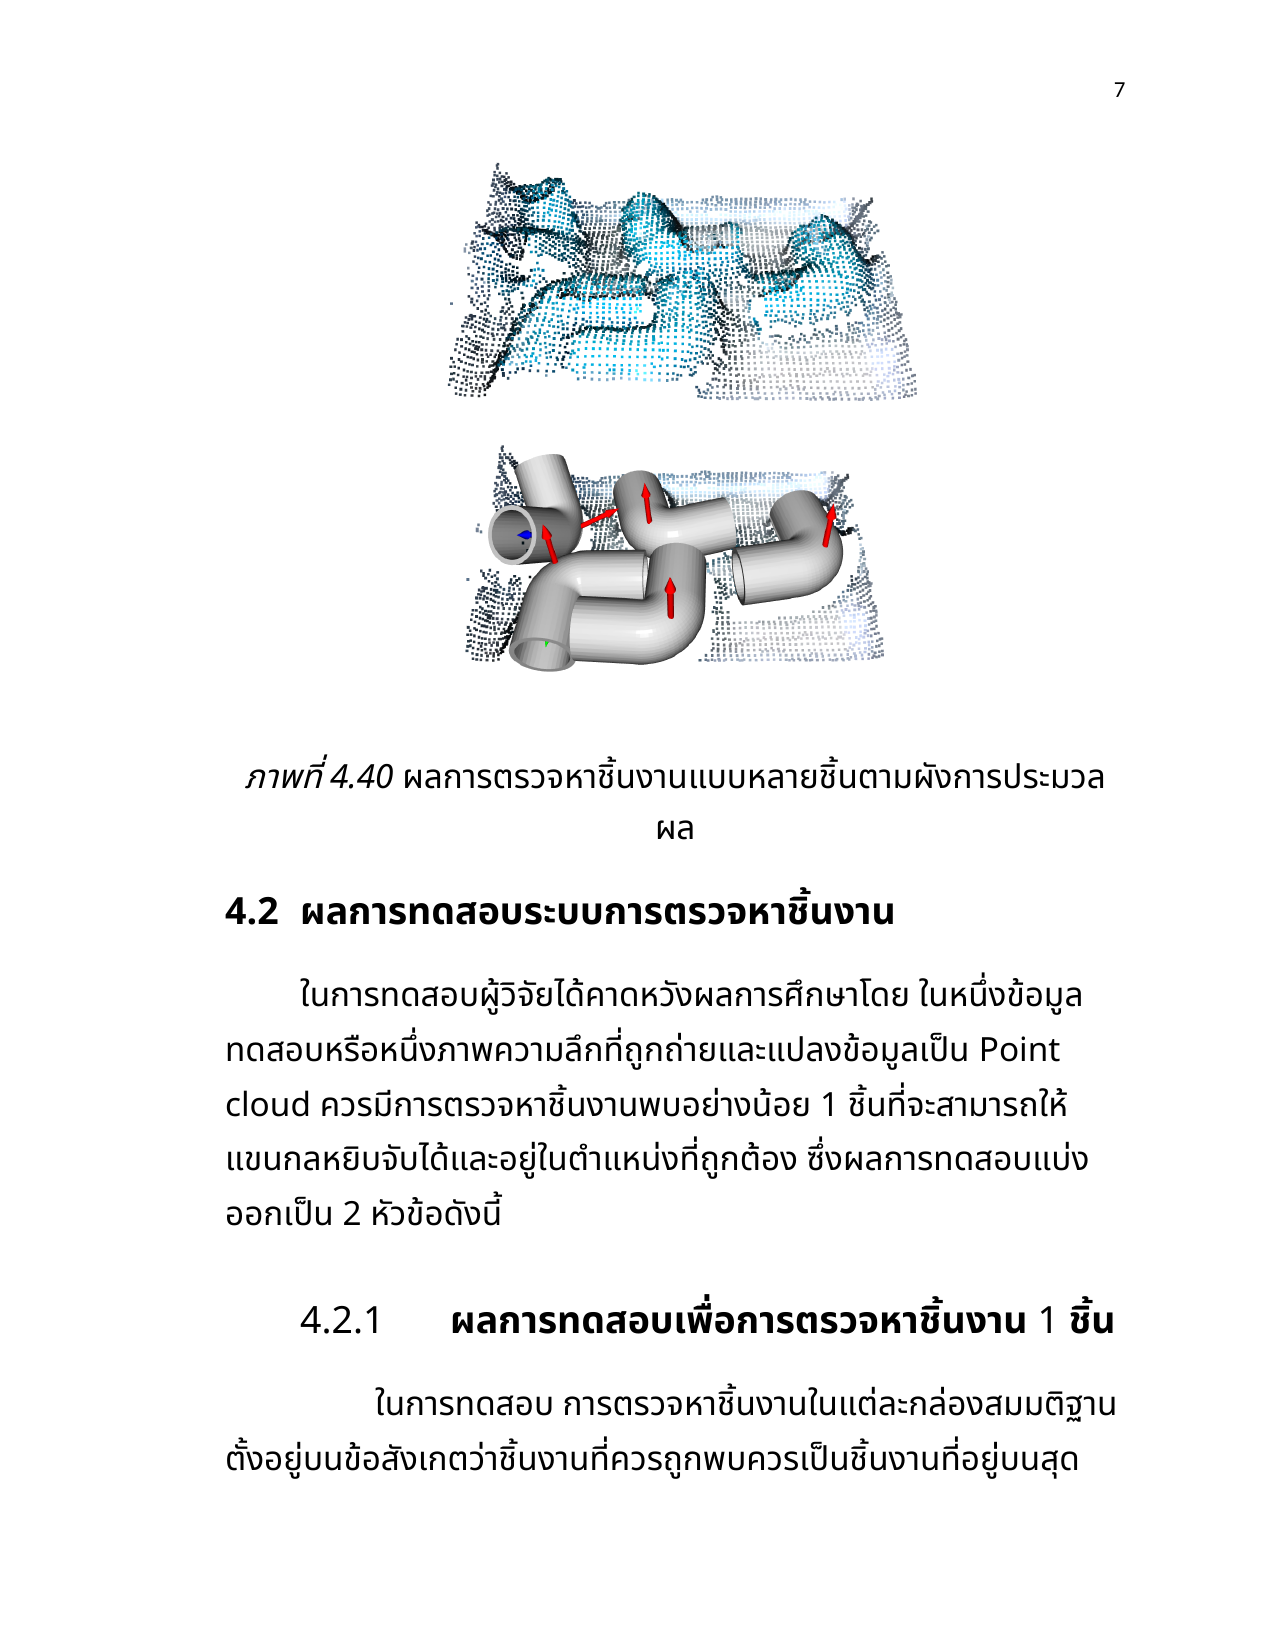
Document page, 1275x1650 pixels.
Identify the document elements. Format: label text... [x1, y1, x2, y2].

picture [438, 421, 913, 702]
subtitle 4.2 ผลการทดสอบระบบการตรวจหาชิ้นงาน [225, 884, 1125, 941]
subtitle 4.2.1 ผลการทดสอบเพื่อการตรวจหาชิ้นงาน 1 ชิ้น [300, 1293, 1125, 1350]
picture [431, 150, 919, 419]
text ในการทดสอบผู้วิจัยได้คาดหวังผลการศึกษาโดย ในหนึ่งข้อมูลทดสอบหรือหนึ่งภาพความลึกที่ถูกถ่ายและแปลงข้อมูลเป็น Point cloud ควรมีการตรวจหาชิ้นงานพบอย่างน้อย 1 ชิ้นที่จะสามารถให้แขนกลหยิบจับได้และอยู่ในตำแหน่งที่ถูกต้อง ซึ่งผลการทดสอบแบ่งออกเป็น 2 หัวข้อดังนี้ [225, 971, 1125, 1240]
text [225, 1380, 1125, 1485]
